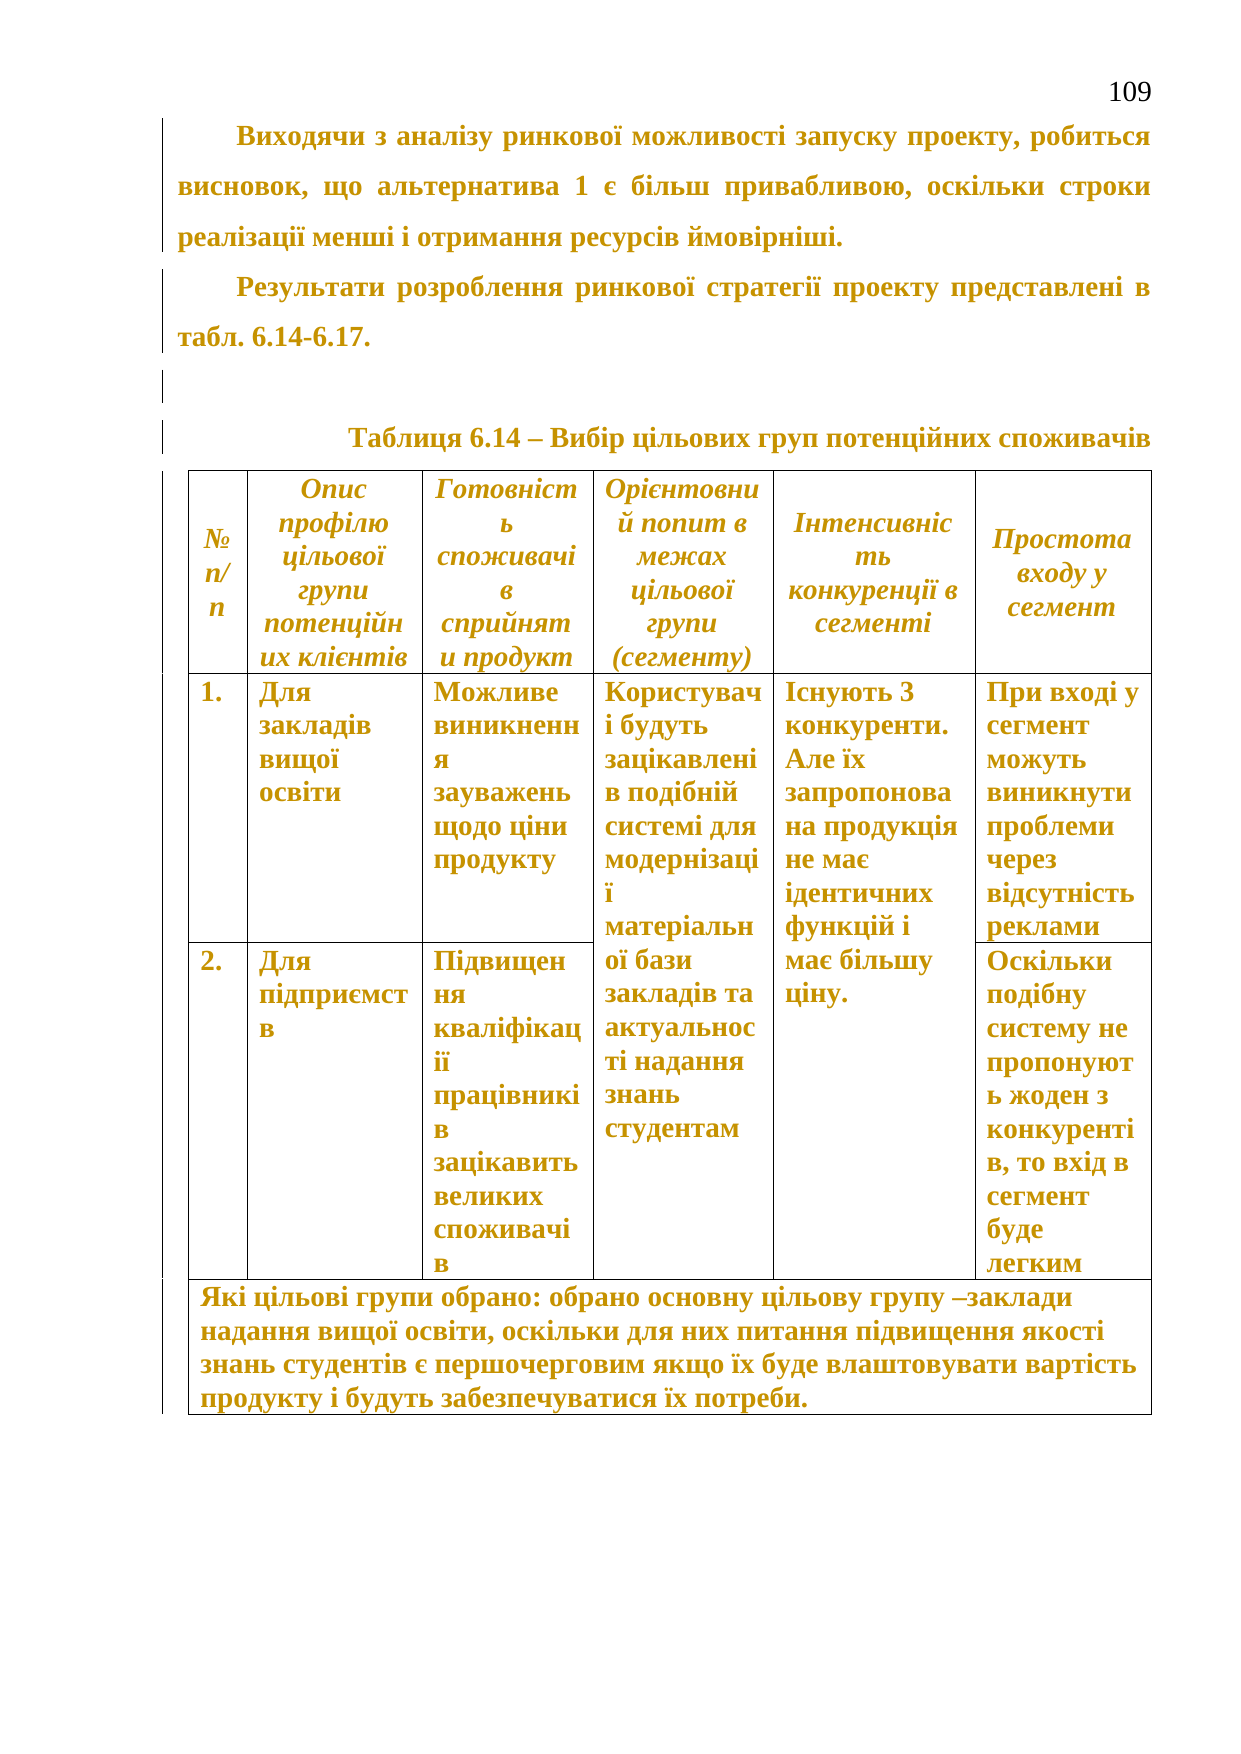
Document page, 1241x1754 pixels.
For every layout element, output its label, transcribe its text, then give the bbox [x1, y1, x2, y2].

table_header Інтенсивність конкуренції в сегменті [774, 471, 975, 673]
table_cell Можливе виникнення зауважень щодо ціни продукту [423, 674, 593, 942]
table_cell Для підприємств [248, 943, 422, 1278]
table_header Опис профілю цільової групи потенційних клієнтів [248, 471, 422, 673]
table_cell Для закладів вищої освіти [248, 674, 422, 942]
table_header Орієнтовний попит в межах цільової групи (сегменту) [594, 471, 773, 673]
table_cell Існують 3 конкуренти. Але їх запропонована продукція не має ідентичних функцій і має більшу ціну. [774, 674, 975, 1278]
table_header Простота входу у сегмент [976, 471, 1151, 673]
table_cell Які цільові групи обрано: обрано основну цільову групу –заклади надання вищої освіти, оскільки для них питання підвищення якості знань студентів є першочерговим якщо їх буде влаштовувати вартість продукту і будуть забезпечуватися їх потреби. [189, 1280, 1151, 1414]
table_cell Користувачі будуть зацікавлені в подібній системі для модернізації матеріальної бази закладів та актуальності надання знань студентам [594, 674, 773, 1278]
table_cell 1. [189, 674, 247, 942]
table_cell 2. [189, 943, 247, 1278]
table_cell Підвищення кваліфікації працівників зацікавить великих споживачів [423, 943, 593, 1278]
table_header № п/п [189, 471, 247, 673]
text Таблиця 6.14 – Вибір цільових груп потенційних споживачів [177, 420, 1152, 453]
text Виходячи з аналізу ринкової можливості запуску проекту, робиться висновок, що альтернатива 1 є більш привабливою, оскільки строки реалізації менші і отримання ресурсів ймовірніші. [177, 118, 1152, 252]
table_header Готовність споживачів сприйняти продукт [423, 471, 593, 673]
table_cell При вході у сегмент можуть виникнути проблеми через відсутність реклами [976, 674, 1151, 942]
text Результати розроблення ринкової стратегії проекту представлені в табл. 6.14-6.17. [177, 269, 1152, 353]
table_cell Оскільки подібну систему не пропонують жоден з конкурентів, то вхід в сегмент буде легким [976, 943, 1151, 1278]
